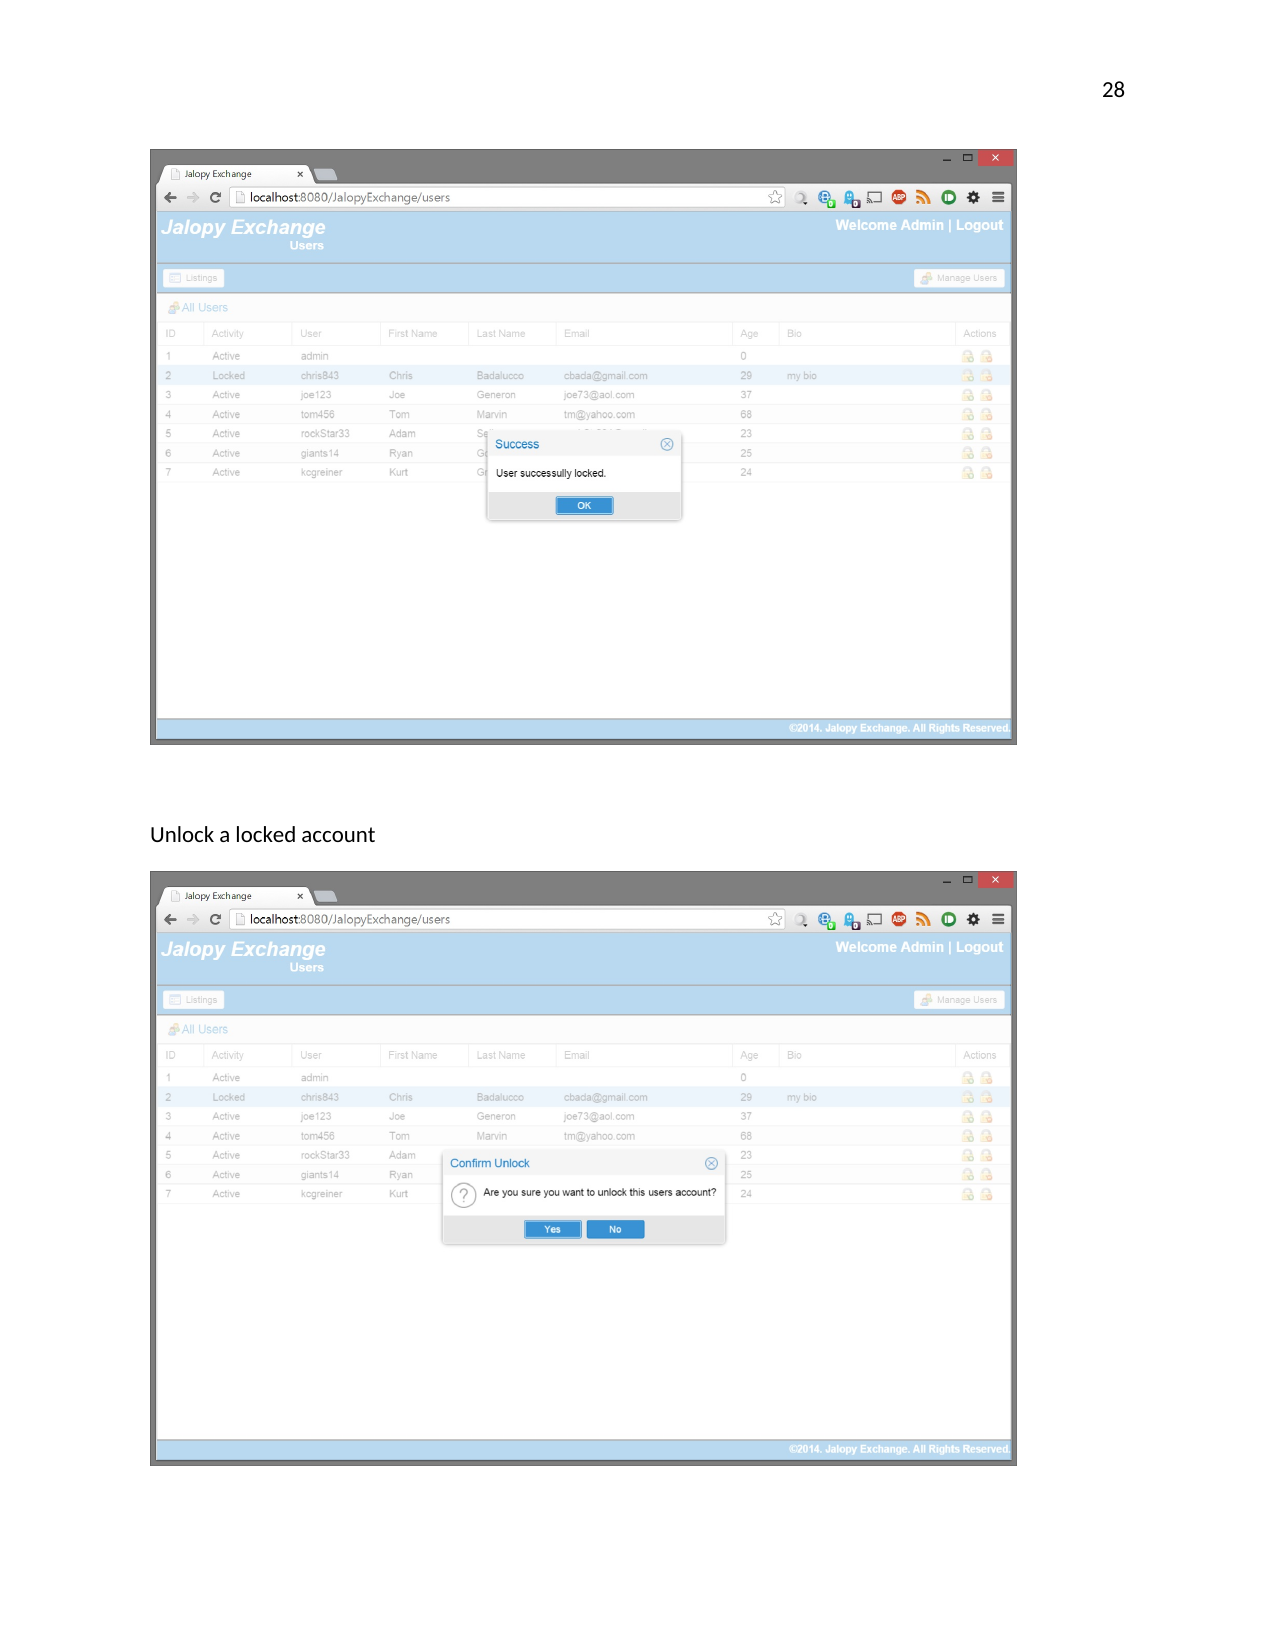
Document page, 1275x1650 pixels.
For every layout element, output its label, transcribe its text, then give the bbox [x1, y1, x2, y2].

picture [150, 149, 1017, 745]
picture [150, 871, 1017, 1466]
text Unlock a locked account [150, 820, 1125, 848]
